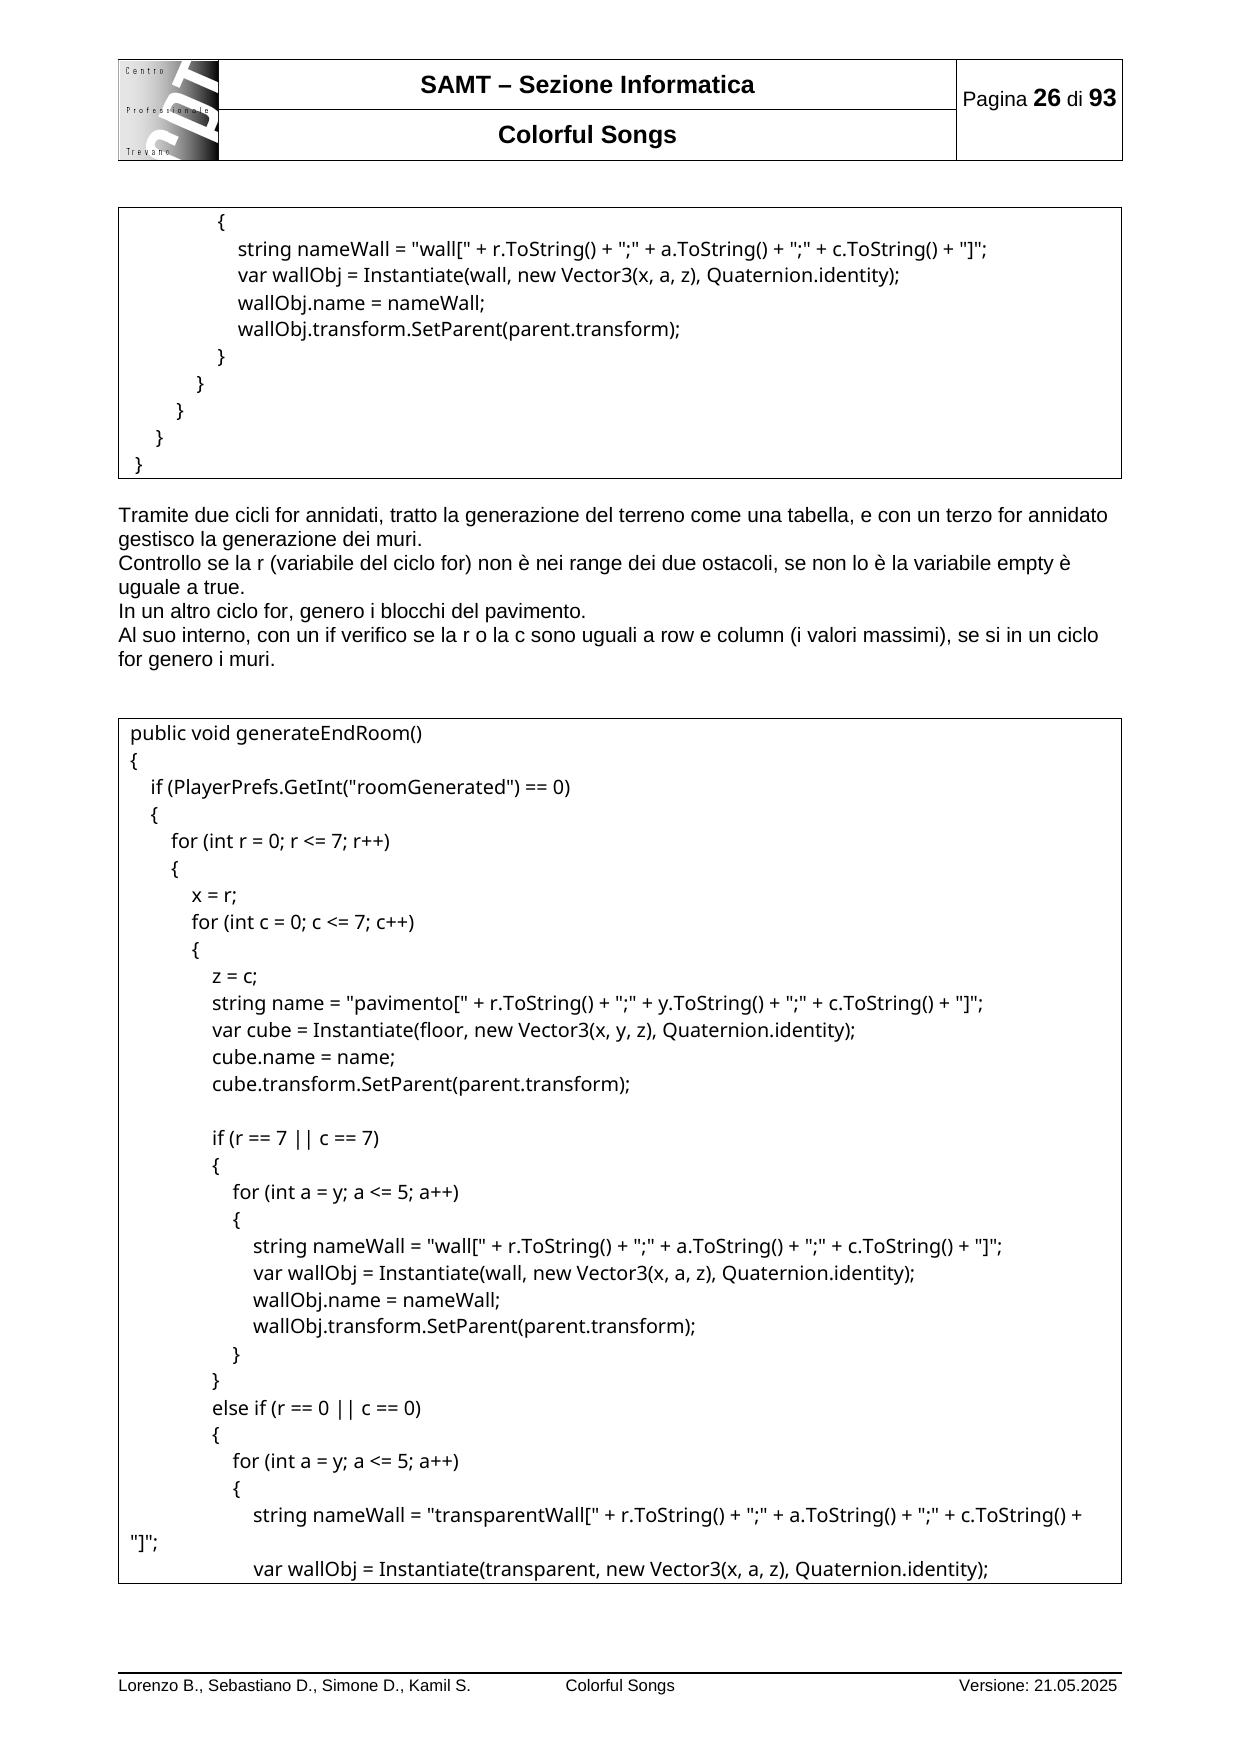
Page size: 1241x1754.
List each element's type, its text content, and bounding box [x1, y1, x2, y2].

picture [118, 60, 219, 160]
text Tramite due cicli for annidati, tratto la generazione del terreno come una tabella, e con un terzo for annidato gestisco la generazione dei muri. [118, 503, 1122, 551]
text In un altro ciclo for, genero i blocchi del pavimento. [118, 598, 1122, 622]
text Controllo se la r (variabile del ciclo for) non è nei range dei due ostacoli, se non lo è la variabile empty è uguale a true. [118, 551, 1122, 598]
text Al suo interno, con un if verifico se la r o la c sono uguali a row e column (i valori massimi), se si in un ciclo for genero i muri. [118, 622, 1122, 670]
